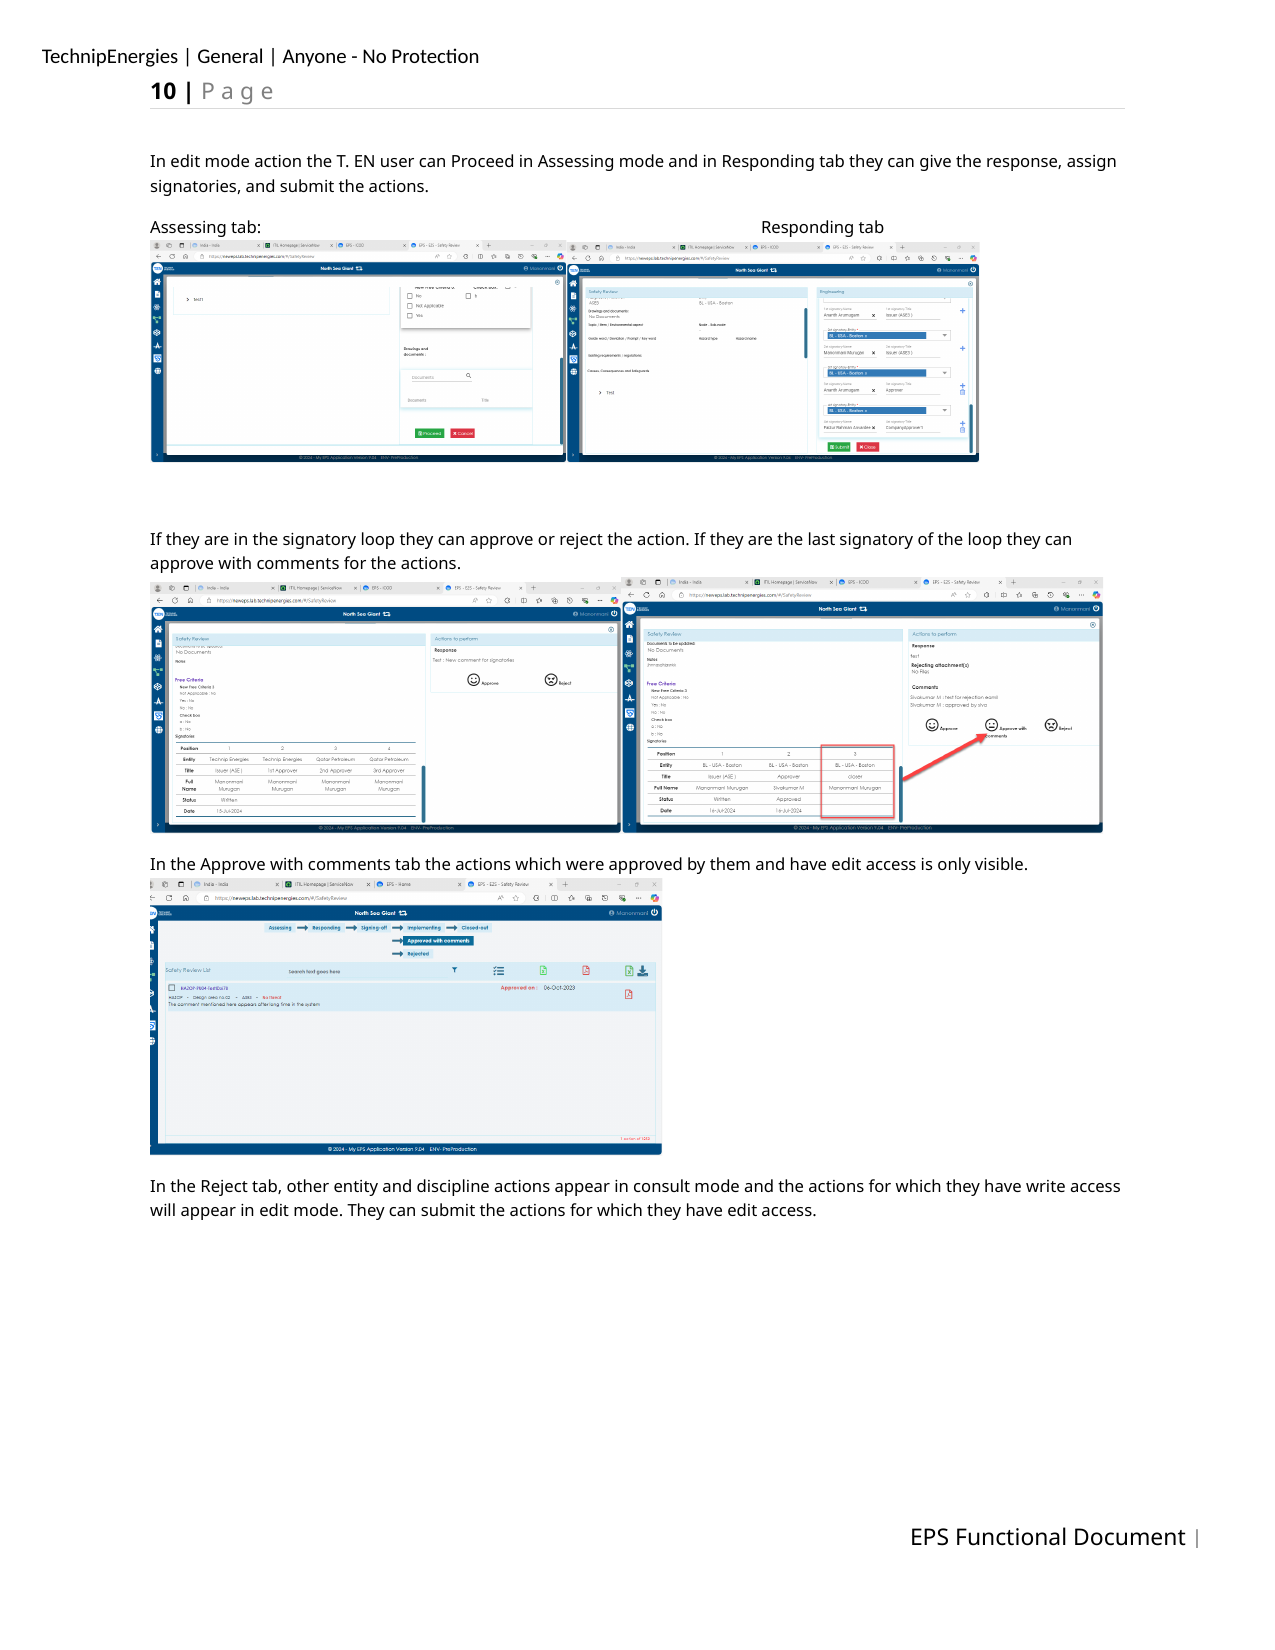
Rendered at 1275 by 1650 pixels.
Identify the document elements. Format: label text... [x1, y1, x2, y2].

text In edit mode action the T. EN user can Proceed in Assessing mode and in Responding tab they can give the response, assign signatories, and submit the actions. [150, 150, 1125, 197]
text In the Reject tab, other entity and discipline actions appear in consult mode and the actions for which they have write access will appear in edit mode. They can submit the actions for which they have edit access. [150, 1174, 1125, 1222]
picture [150, 240, 980, 463]
picture [150, 577, 1104, 834]
picture [150, 878, 663, 1156]
